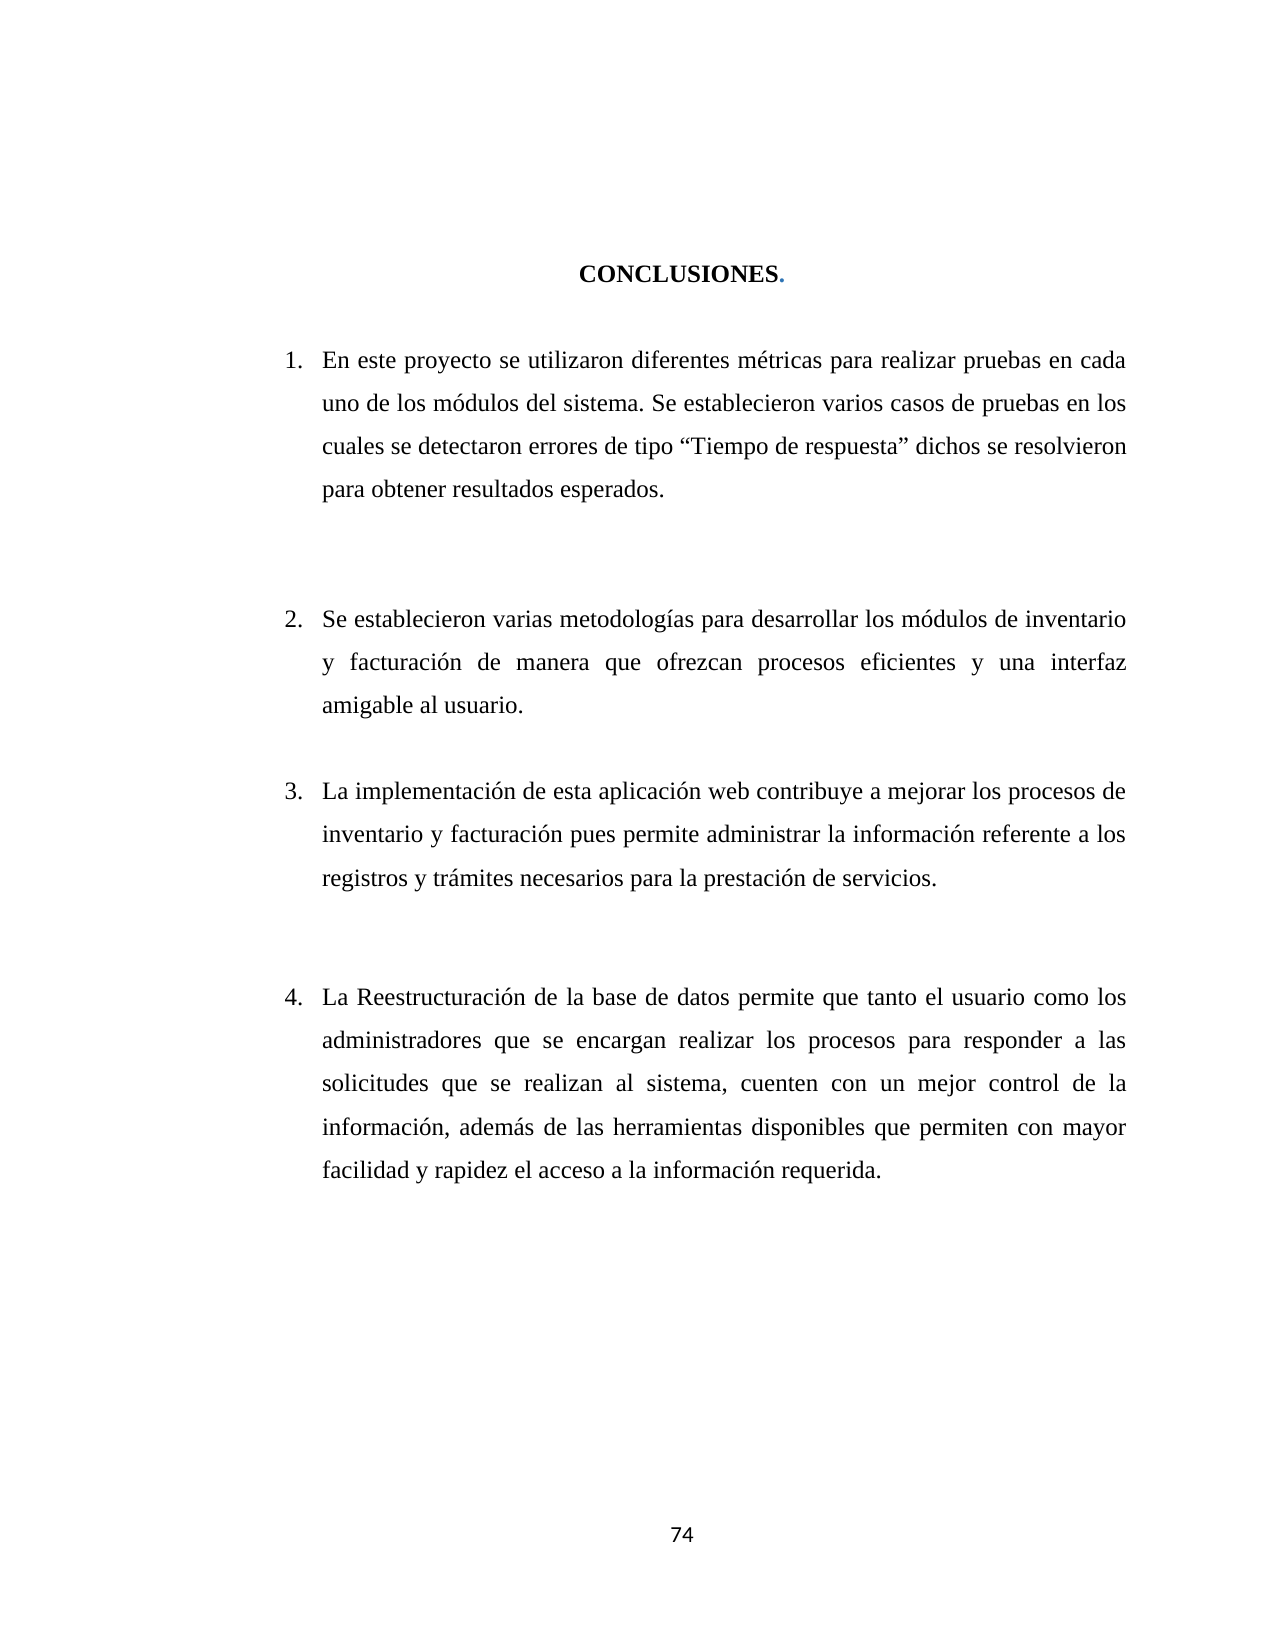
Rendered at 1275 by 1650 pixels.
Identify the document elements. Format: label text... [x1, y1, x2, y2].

list La Reestructuración de la base de datos permite que tanto el usuario como los administradores que se encargan realizar los procesos para responder a las solicitudes que se realizan al sistema, cuenten con un mejor control de la información, además de las herramientas disponibles que permiten con mayor facilidad y rapidez el acceso a la información requerida. [284, 982, 1127, 1183]
subtitle CONCLUSIONES. [236, 259, 1127, 288]
list En este proyecto se utilizaron diferentes métricas para realizar pruebas en cada uno de los módulos del sistema. Se establecieron varios casos de pruebas en los cuales se detectaron errores de tipo “Tiempo de respuesta” dichos se resolvieron para obtener resultados esperados. [284, 345, 1127, 503]
list La implementación de esta aplicación web contribuye a mejorar los procesos de inventario y facturación pues permite administrar la información referente a los registros y trámites necesarios para la prestación de servicios. [284, 776, 1127, 891]
list Se establecieron varias metodologías para desarrollar los módulos de inventario y facturación de manera que ofrezcan procesos eficientes y una interfaz amigable al usuario. [284, 604, 1127, 719]
